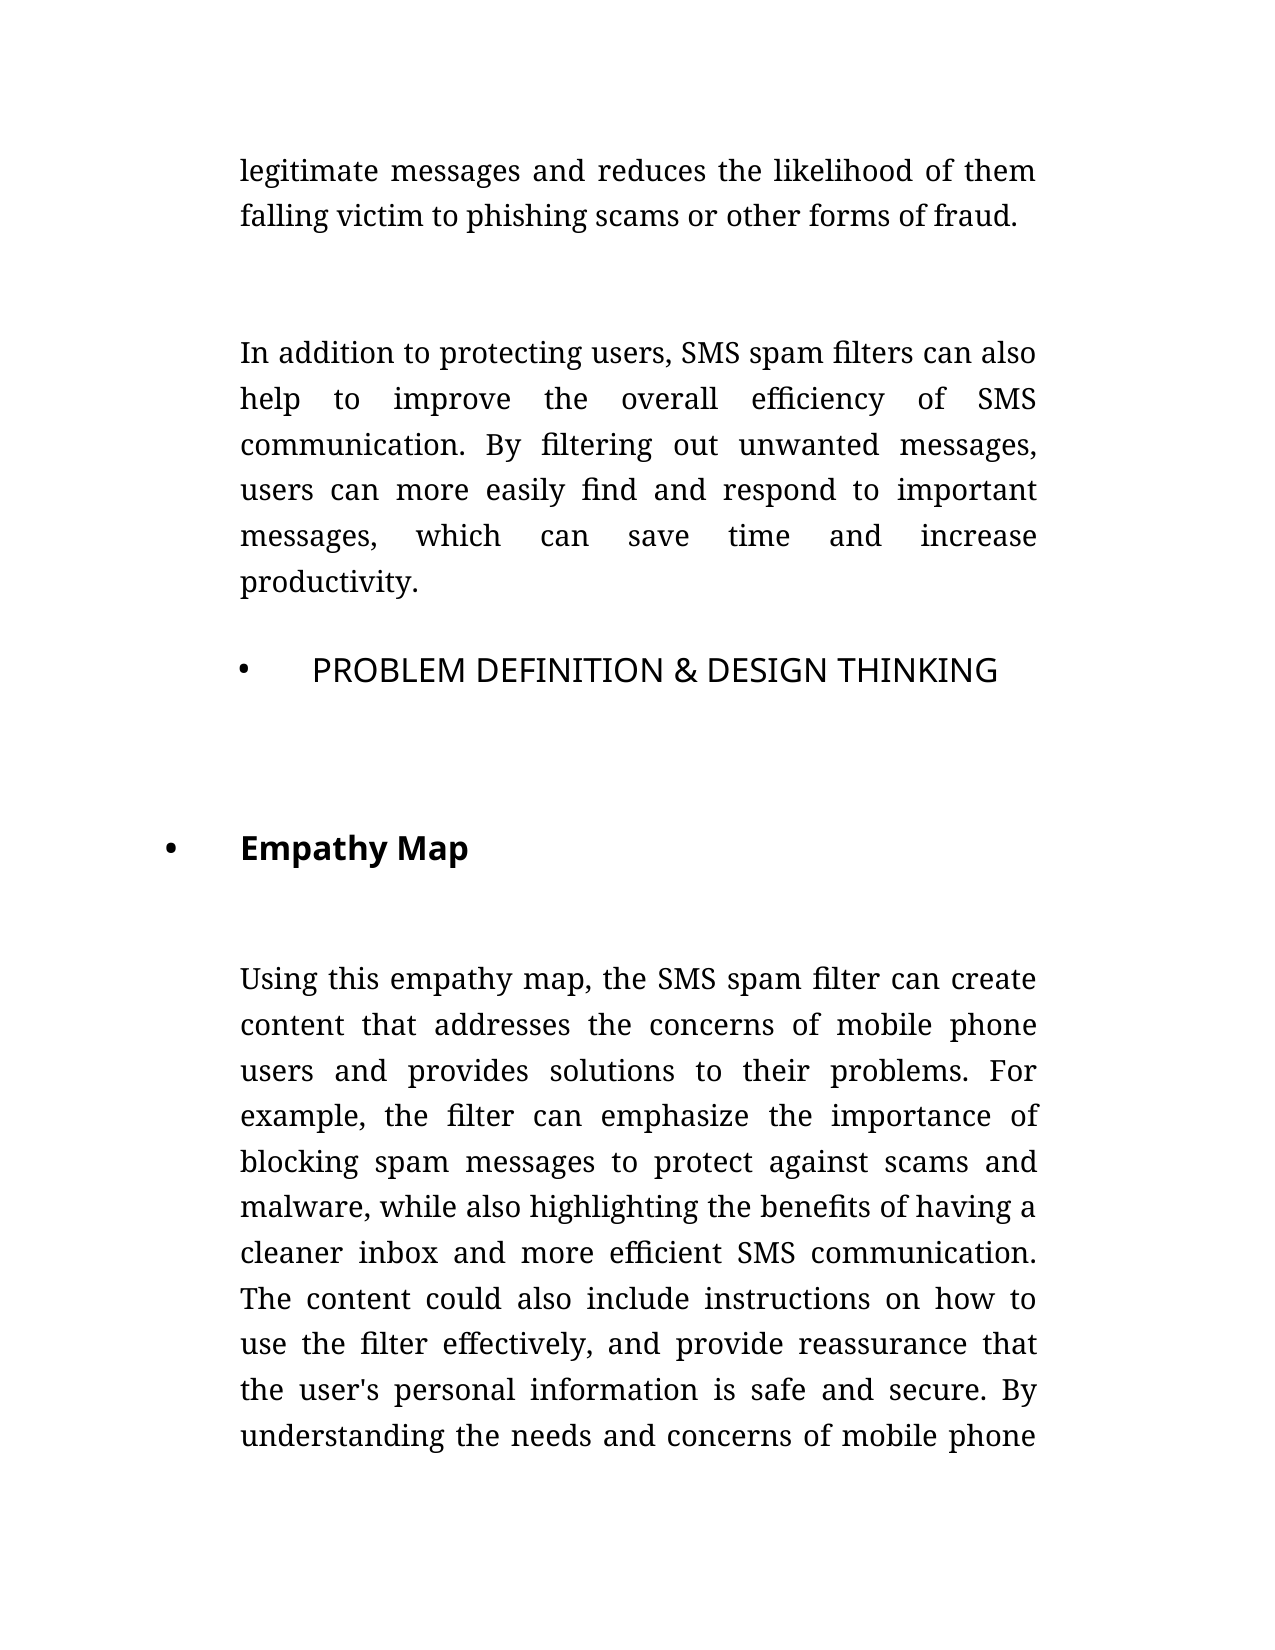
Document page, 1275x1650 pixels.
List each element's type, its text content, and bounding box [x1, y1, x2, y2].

list Empathy Map [164, 825, 1125, 870]
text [240, 150, 1037, 235]
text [240, 958, 1037, 1454]
text In addition to protecting users, SMS spam filters can also help to improve the overall efficiency of SMS communication. By filtering out unwanted messages, users can more easily find and respond to important messages, which can save time and increase productivity. [240, 333, 1037, 601]
list PROBLEM DEFINITION & DESIGN THINKING [237, 642, 1125, 693]
